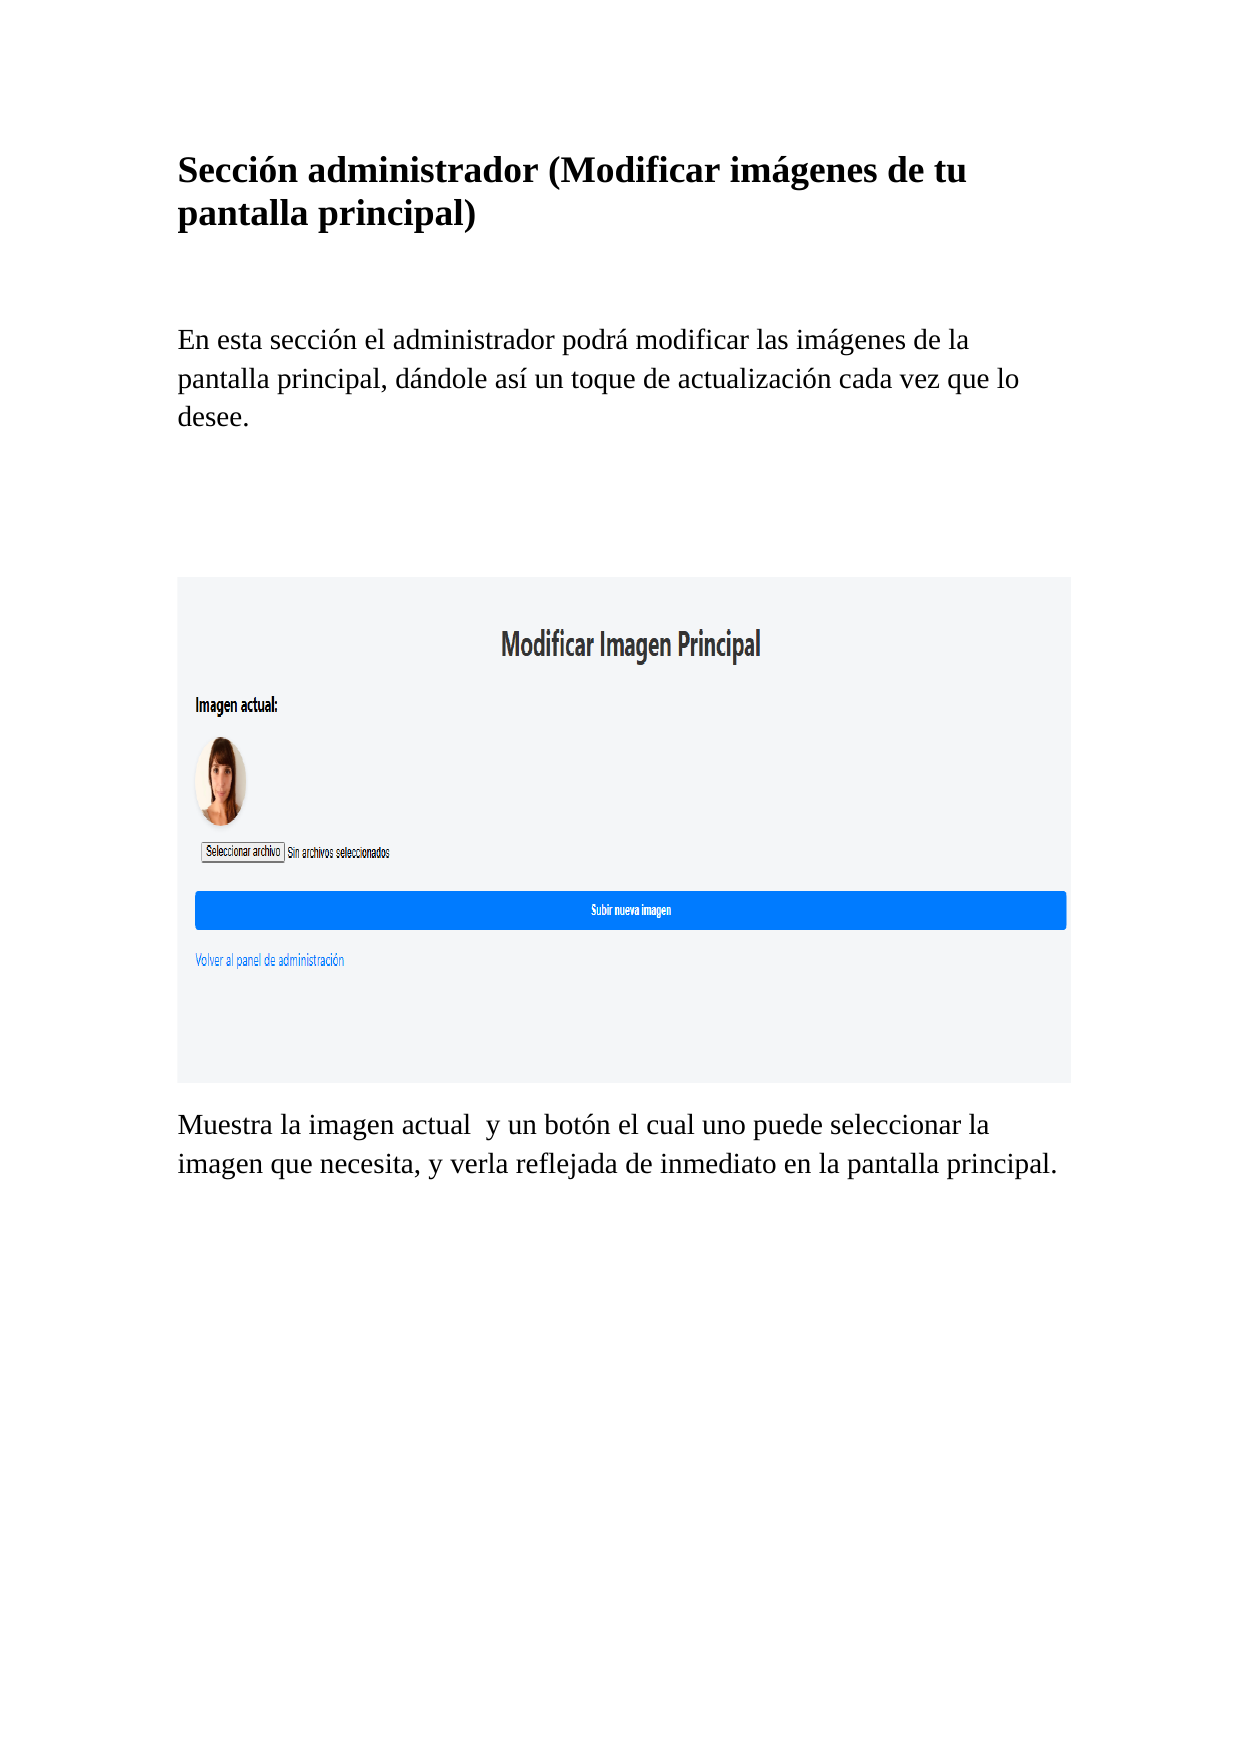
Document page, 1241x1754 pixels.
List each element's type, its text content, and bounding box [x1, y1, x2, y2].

picture [177, 577, 1071, 1083]
text En esta sección el administrador podrá modificar las imágenes de la pantalla principal, dándole así un toque de actualización cada vez que lo desee. [177, 322, 1063, 433]
text Muestra la imagen actual y un botón el cual uno puede seleccionar la imagen que necesita, y verla reflejada de inmediato en la pantalla principal. [177, 1107, 1063, 1179]
subtitle Sección administrador (Modificar imágenes de tu pantalla principal) [177, 148, 1063, 234]
